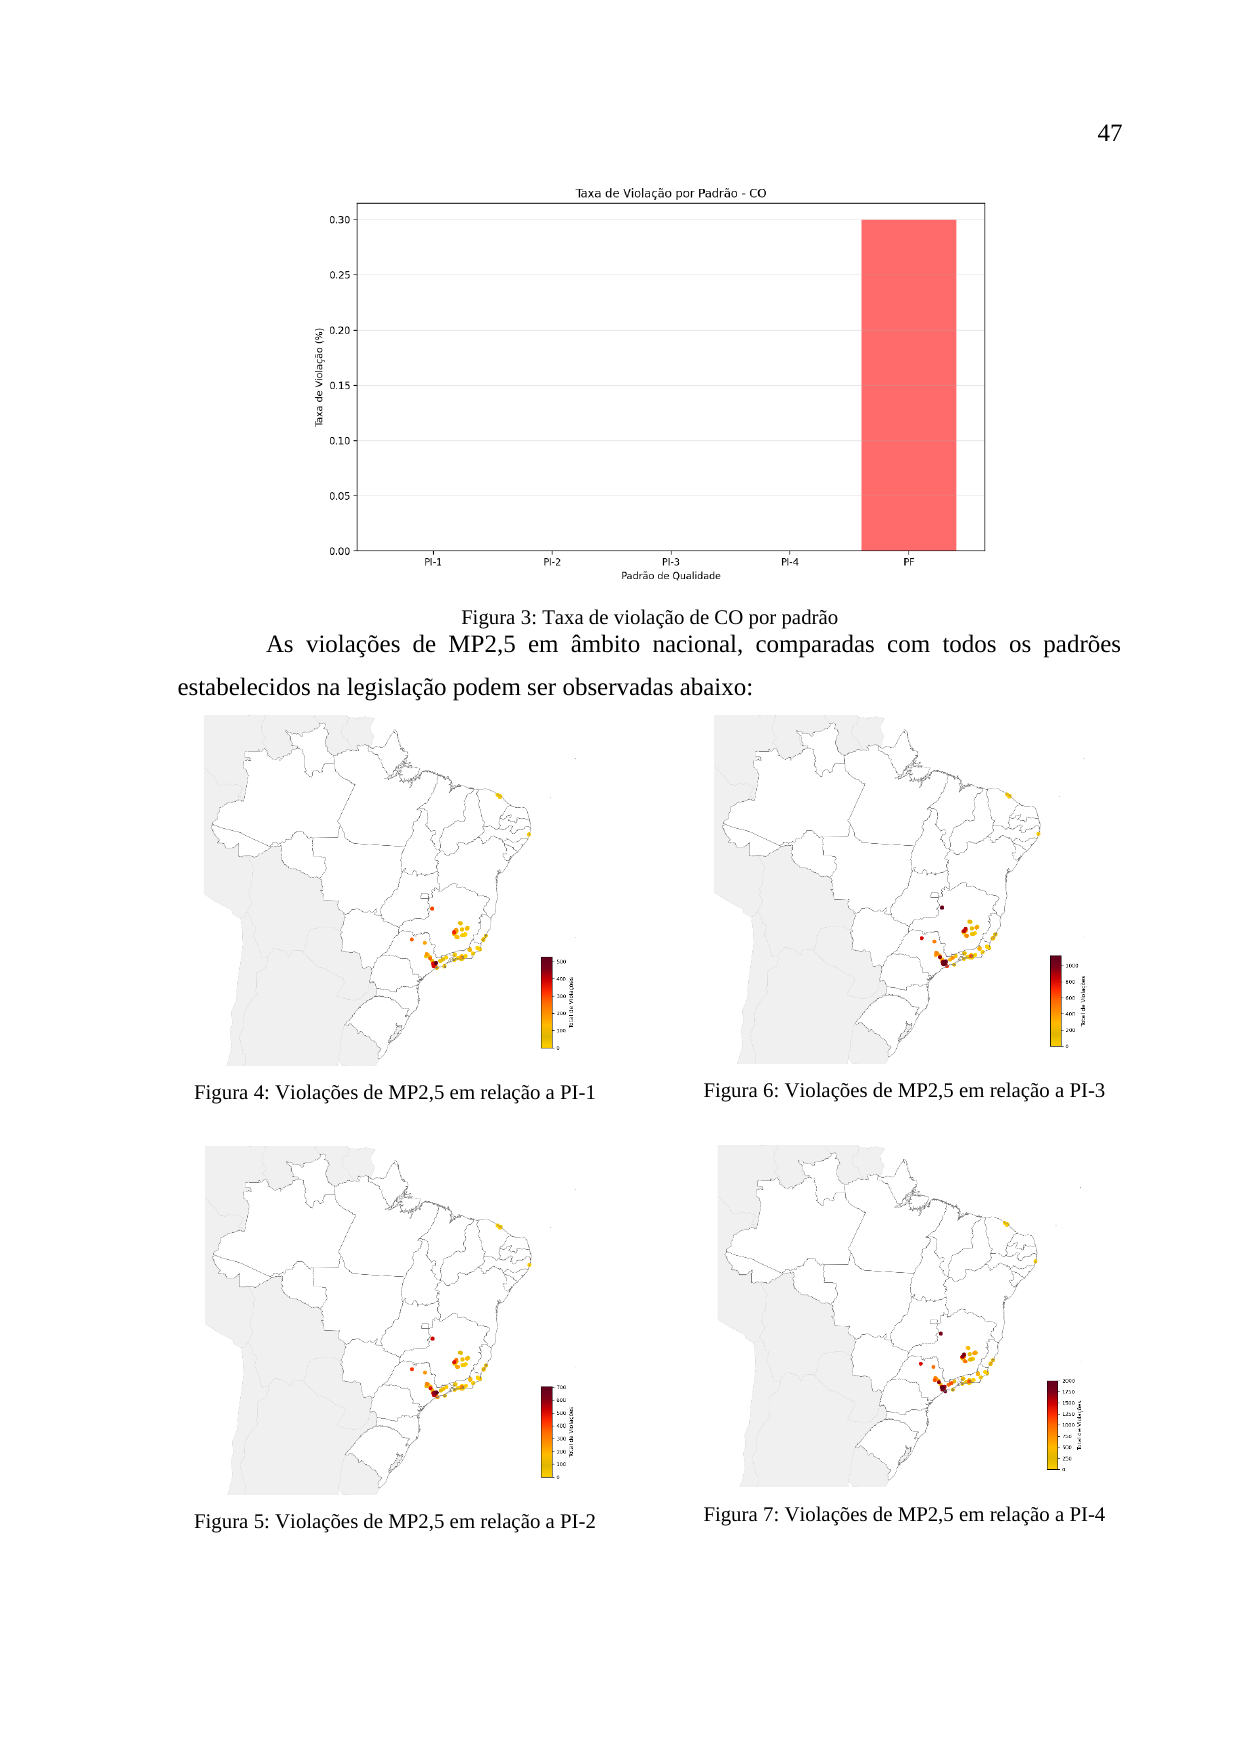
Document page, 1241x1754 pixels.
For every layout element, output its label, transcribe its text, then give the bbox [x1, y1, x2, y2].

picture [717, 1145, 1091, 1487]
picture [203, 715, 586, 1066]
picture [714, 715, 1095, 1064]
picture [305, 177, 995, 591]
picture [205, 1146, 586, 1495]
text As violações de MP2,5 em âmbito nacional, comparadas com todos os padrões estabelecidos na legislação podem ser observadas abaixo: [177, 629, 1122, 701]
